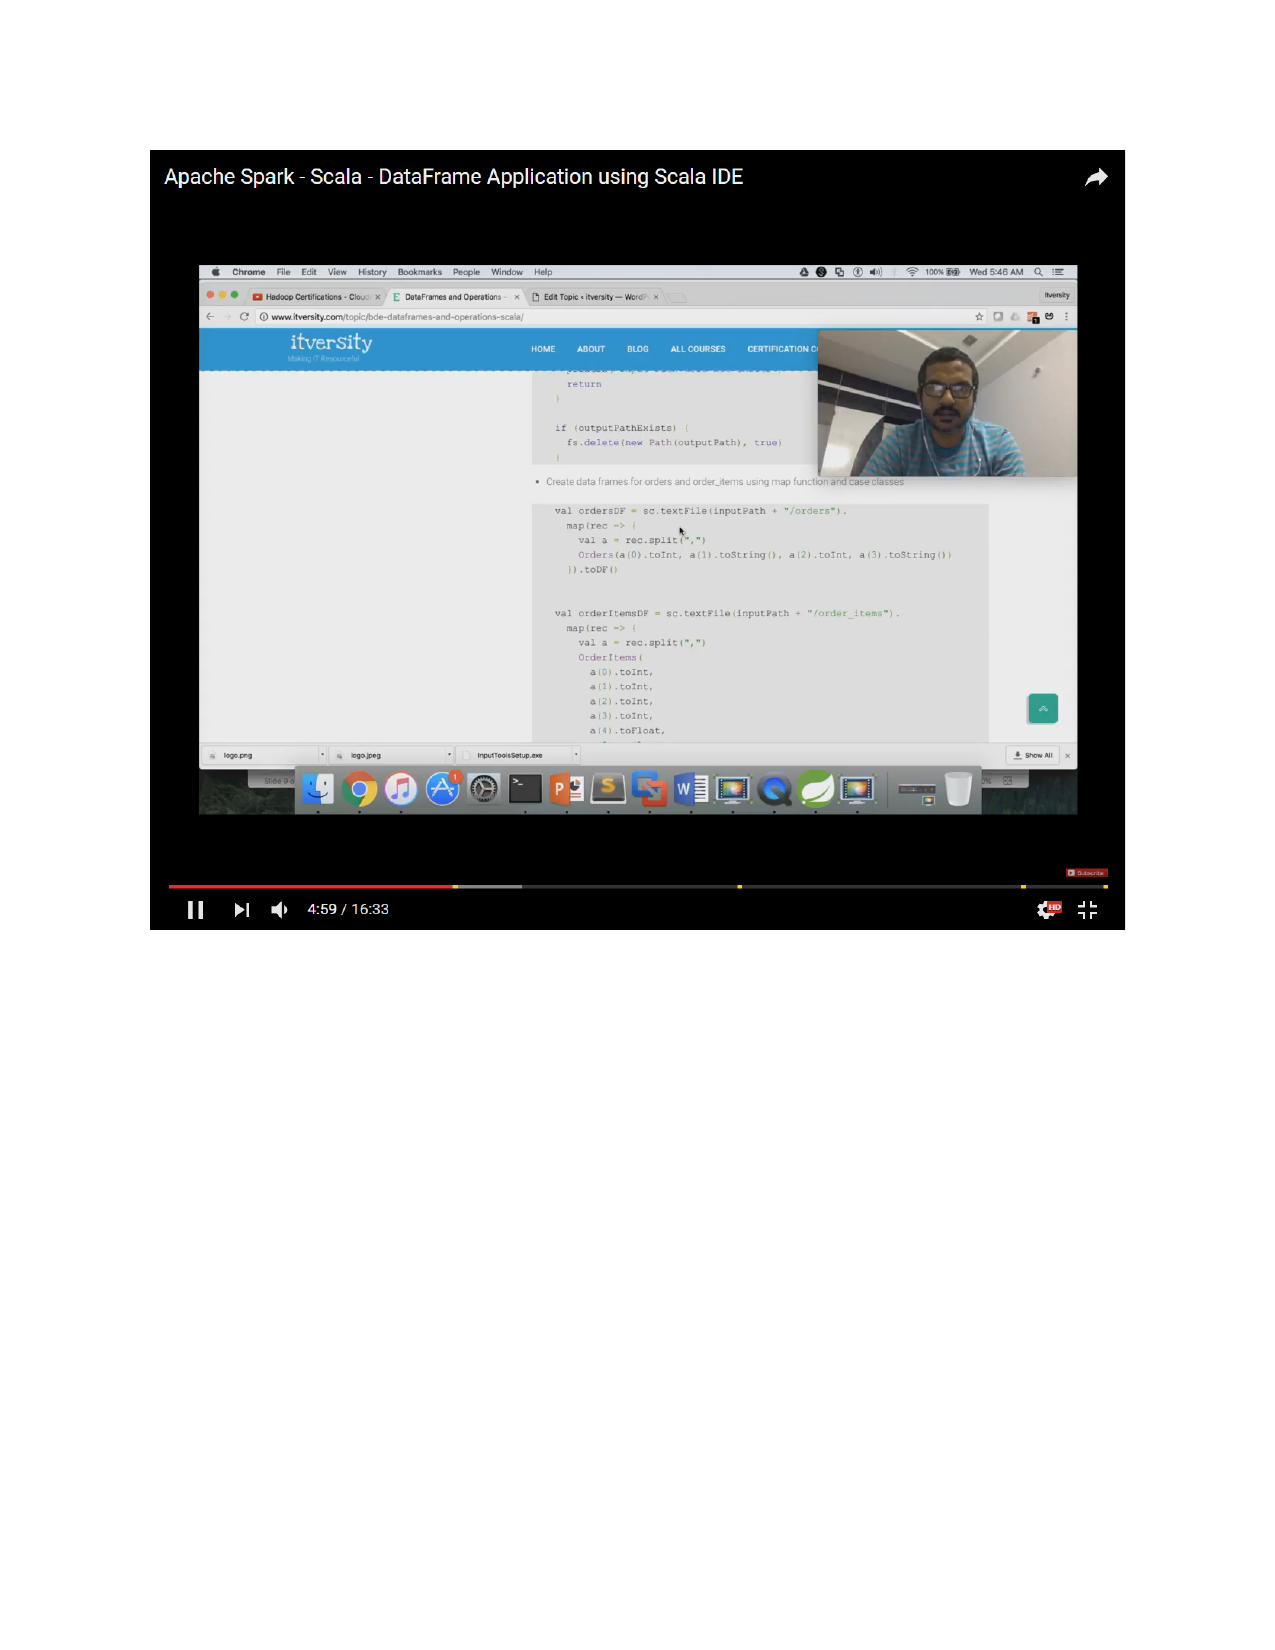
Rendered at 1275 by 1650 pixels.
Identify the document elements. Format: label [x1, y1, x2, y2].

picture [150, 150, 1125, 930]
